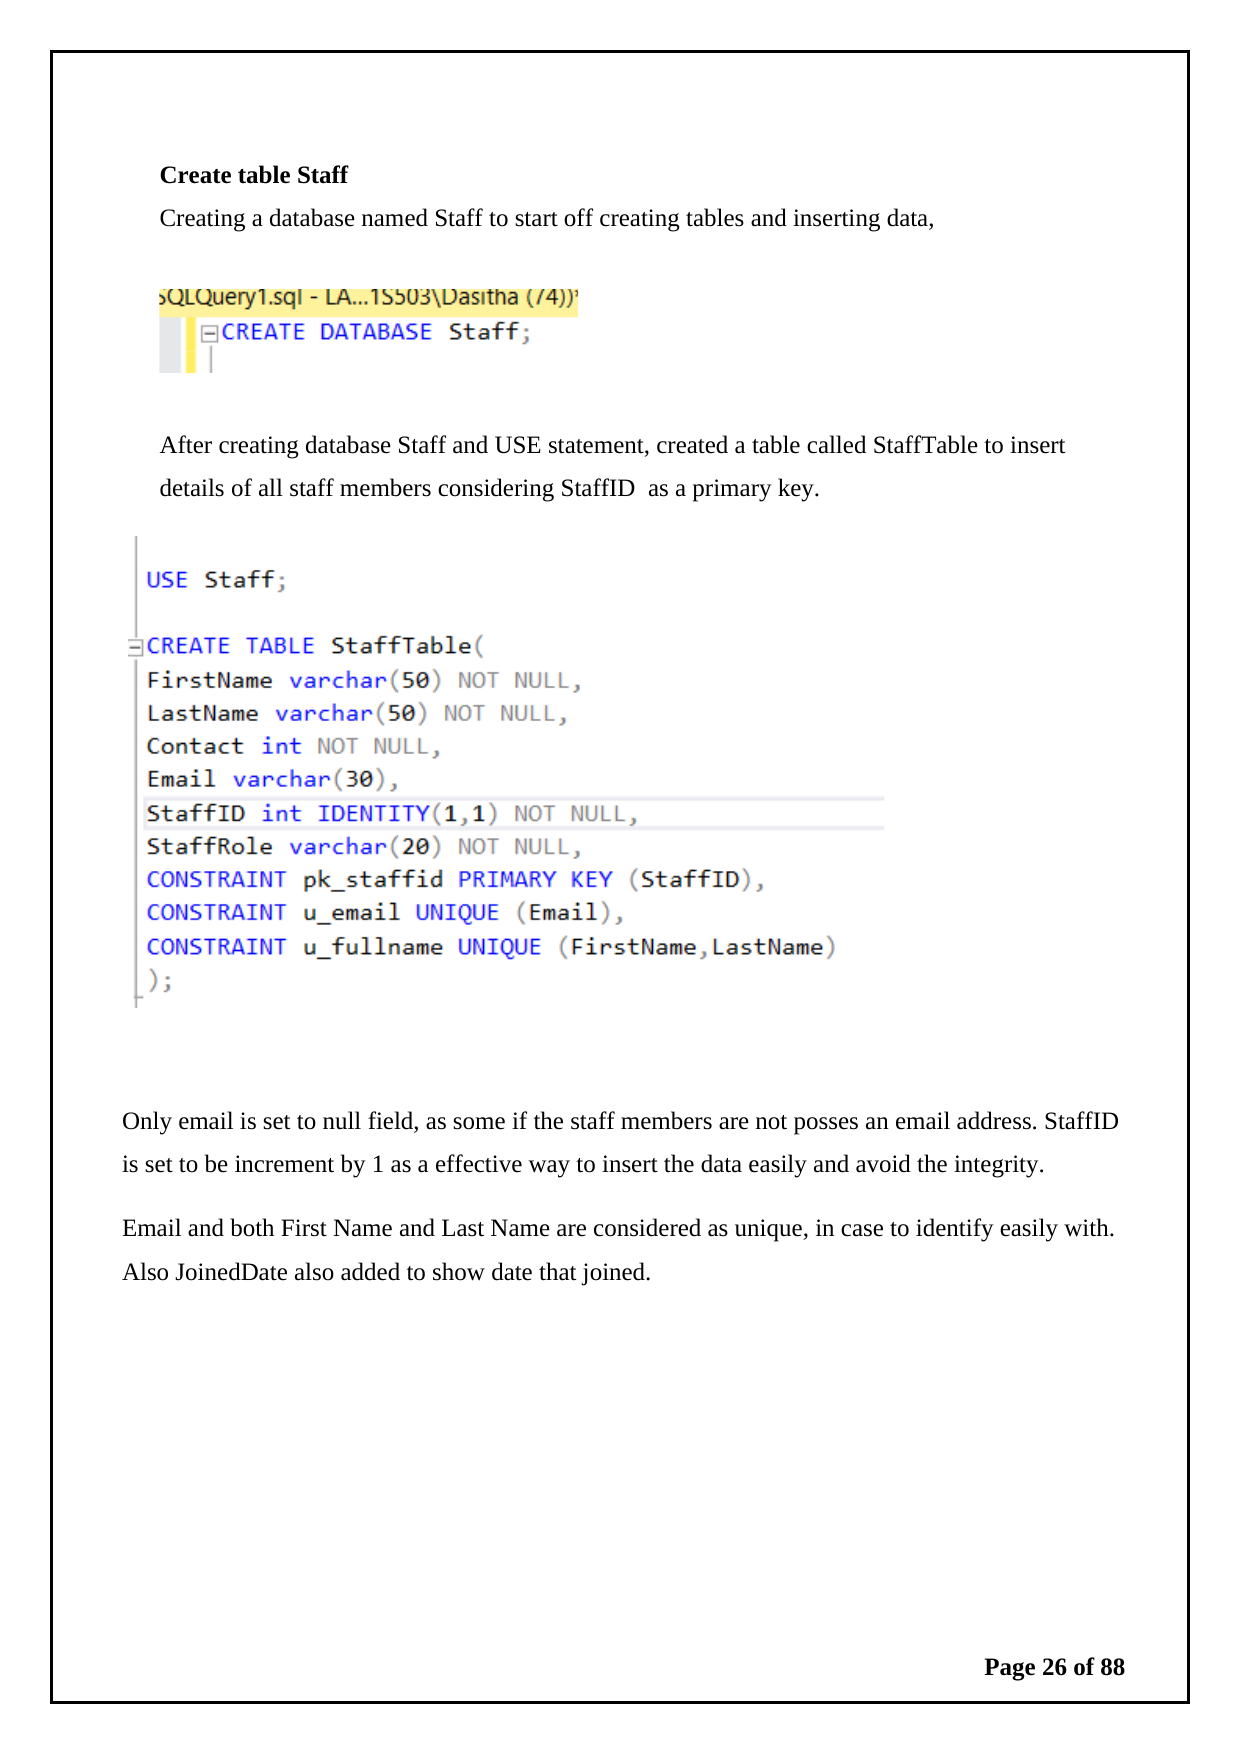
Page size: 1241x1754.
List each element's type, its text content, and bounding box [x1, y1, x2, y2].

list Create table Staff [159, 160, 1125, 189]
picture [159, 289, 579, 373]
list Creating a database named Staff to start off creating tables and inserting data, [159, 203, 1125, 232]
text Email and both First Name and Last Name are considered as unique, in case to identify easily with. Also JoinedDate also added to show date that joined. [122, 1213, 1125, 1285]
list After creating database Staff and USE statement, created a table called StaffTable to insert details of all staff members considering StaffID as a primary key. [159, 430, 1125, 502]
text Only email is set to null field, as some if the staff members are not posses an email address. StaffID is set to be increment by 1 as a effective way to insert the data easily and avoid the integrity. [122, 1106, 1125, 1178]
picture [128, 536, 885, 1008]
